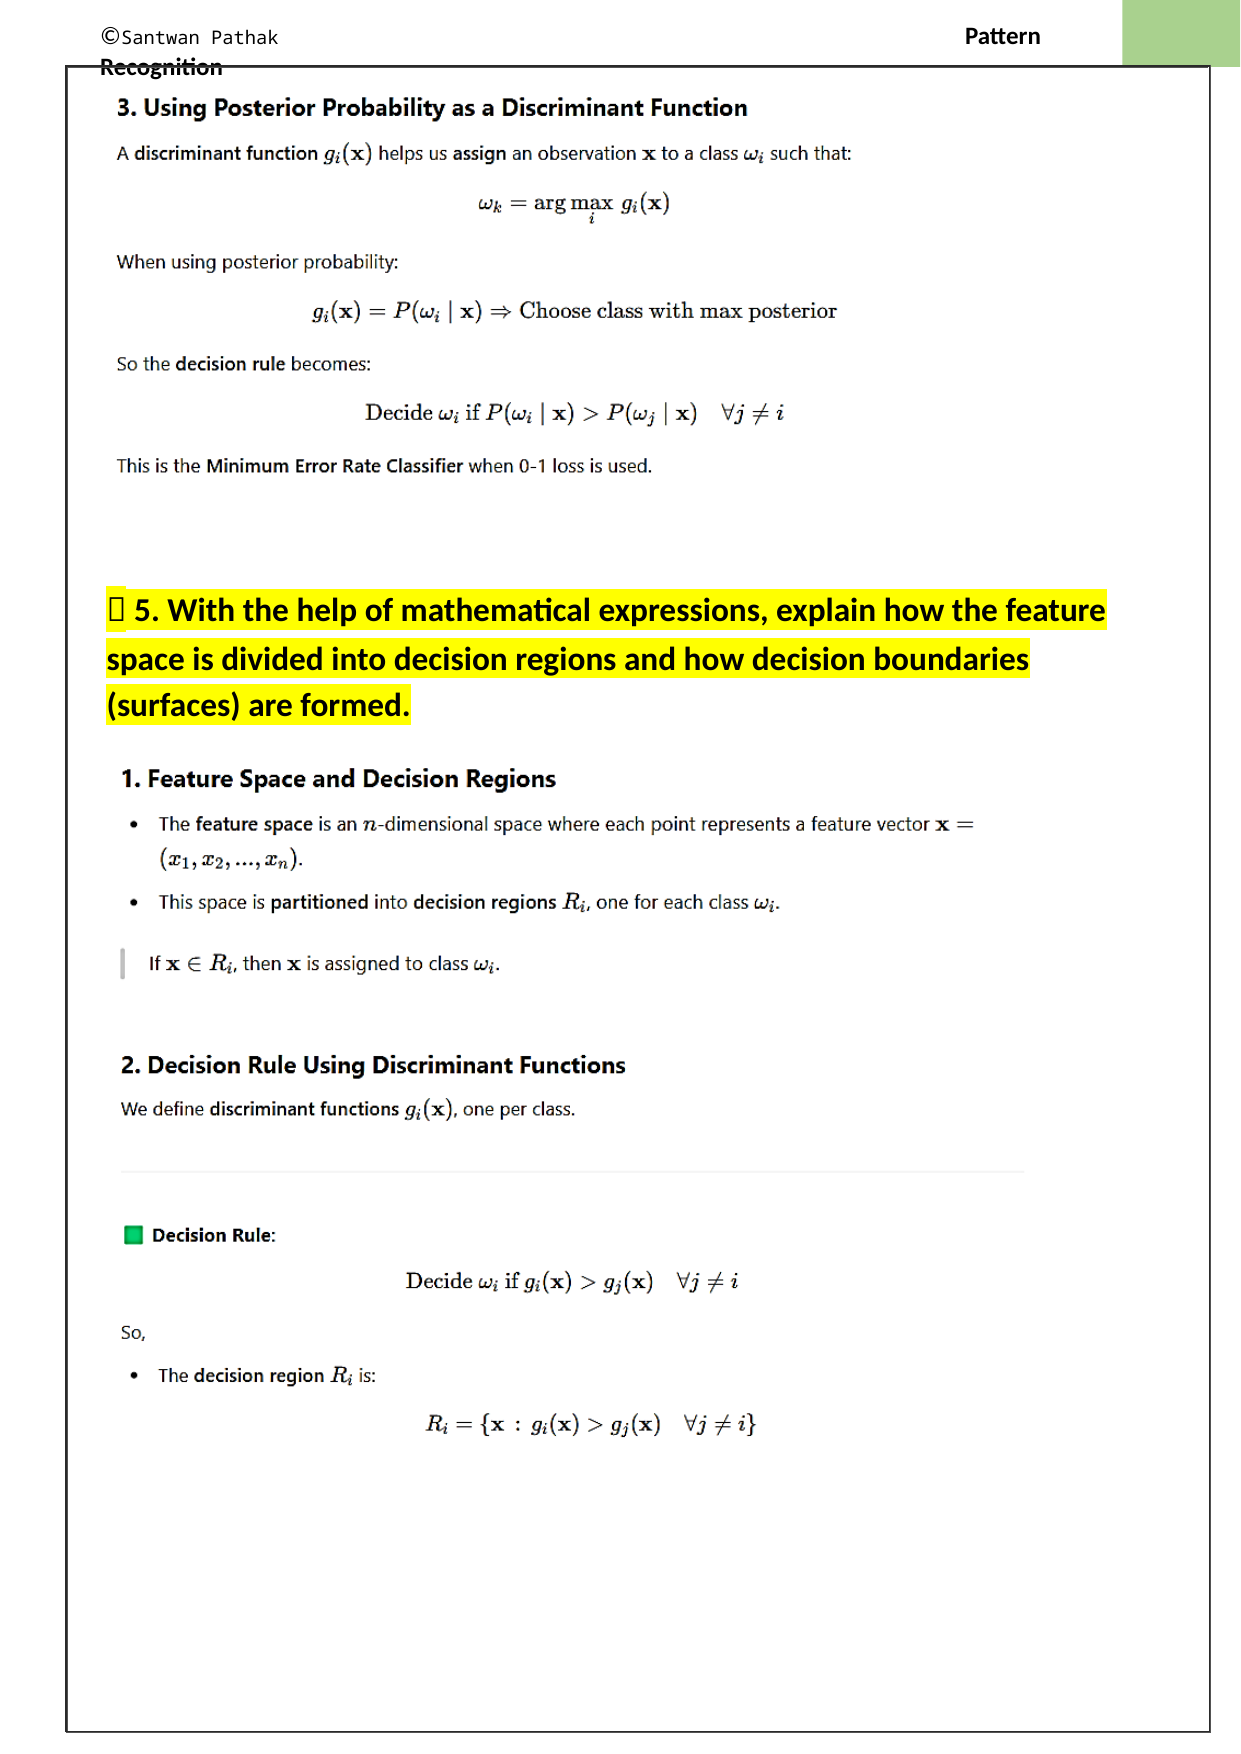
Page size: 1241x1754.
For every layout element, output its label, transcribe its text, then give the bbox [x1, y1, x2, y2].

picture [106, 82, 1090, 501]
text 🔶 5. With the help of mathematical expressions, explain how the feature space is divided into decision regions and how decision boundaries (surfaces) are formed. [106, 586, 1157, 725]
picture [106, 1028, 1158, 1463]
picture [106, 747, 1158, 1007]
